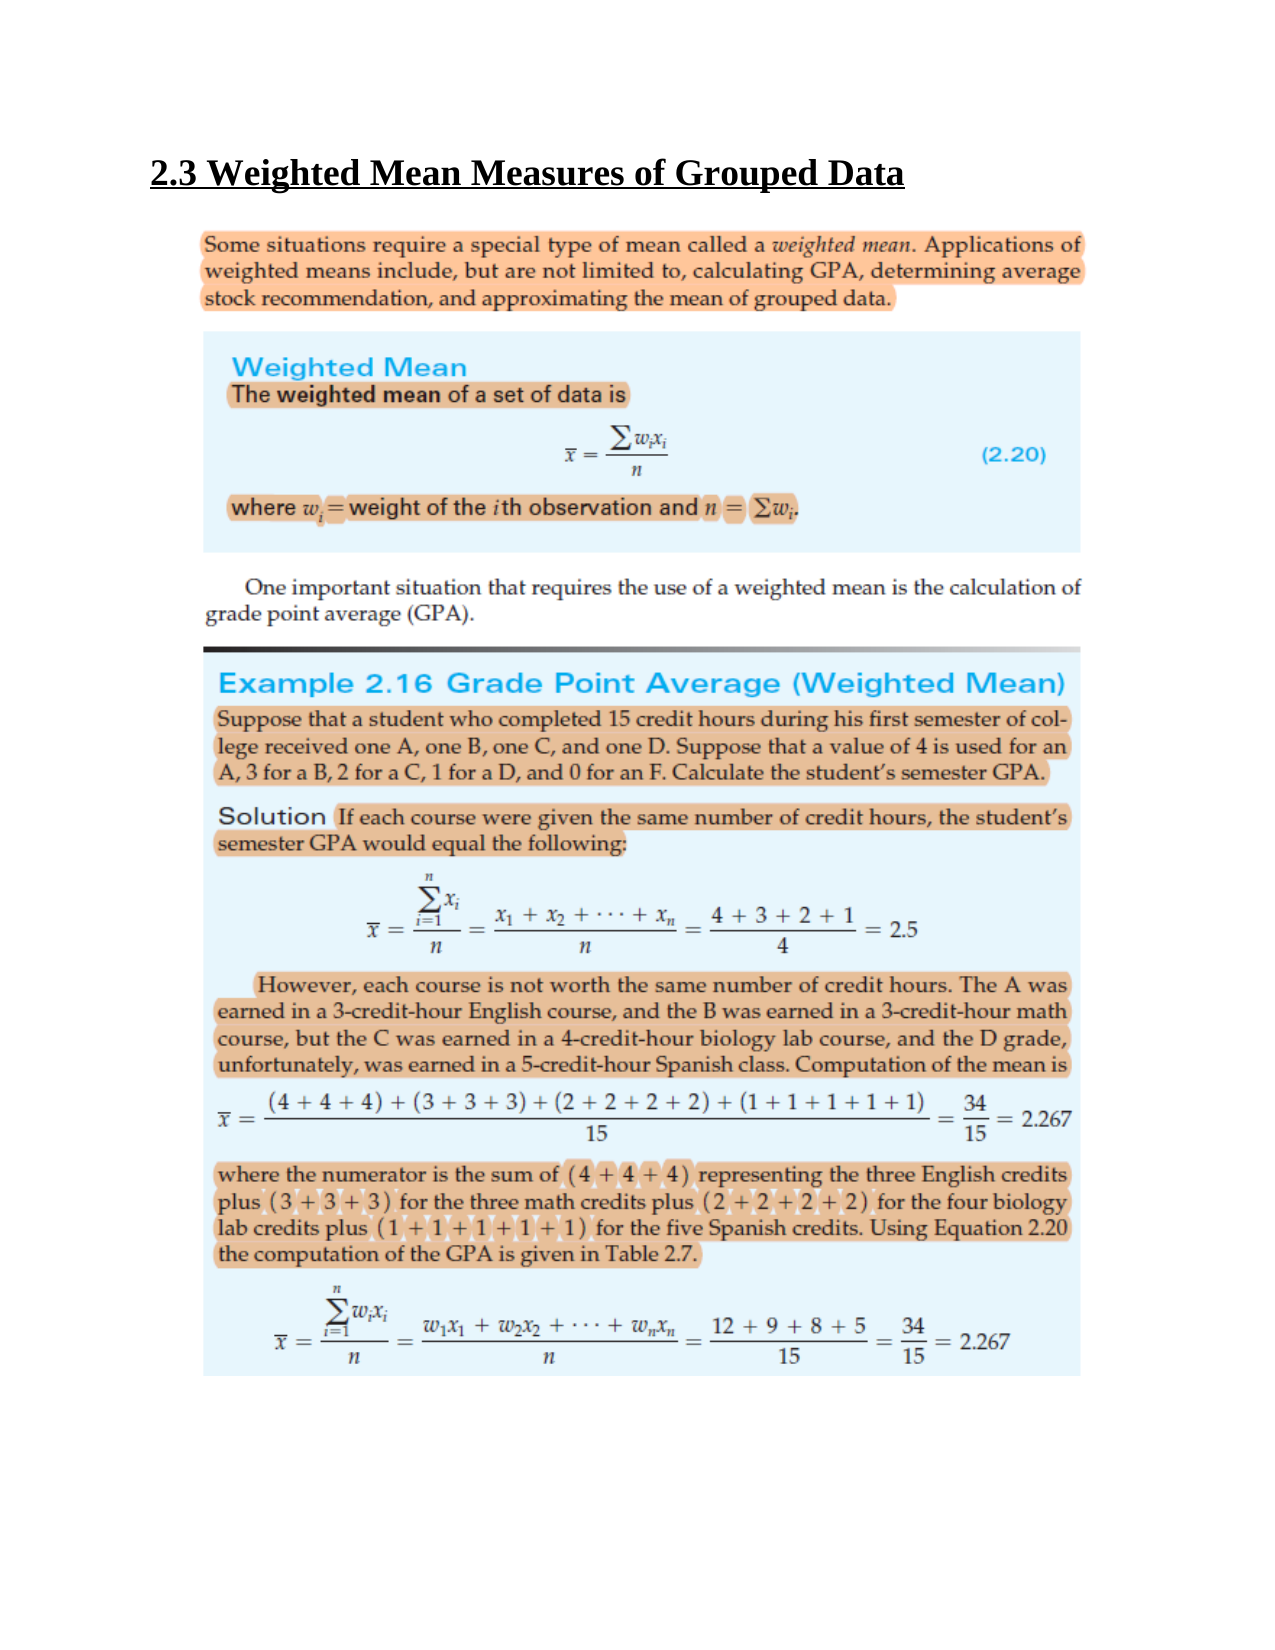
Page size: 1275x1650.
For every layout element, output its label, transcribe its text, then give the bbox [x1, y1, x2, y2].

text 2.3 Weighted Mean Measures of Grouped Data [150, 150, 1125, 193]
